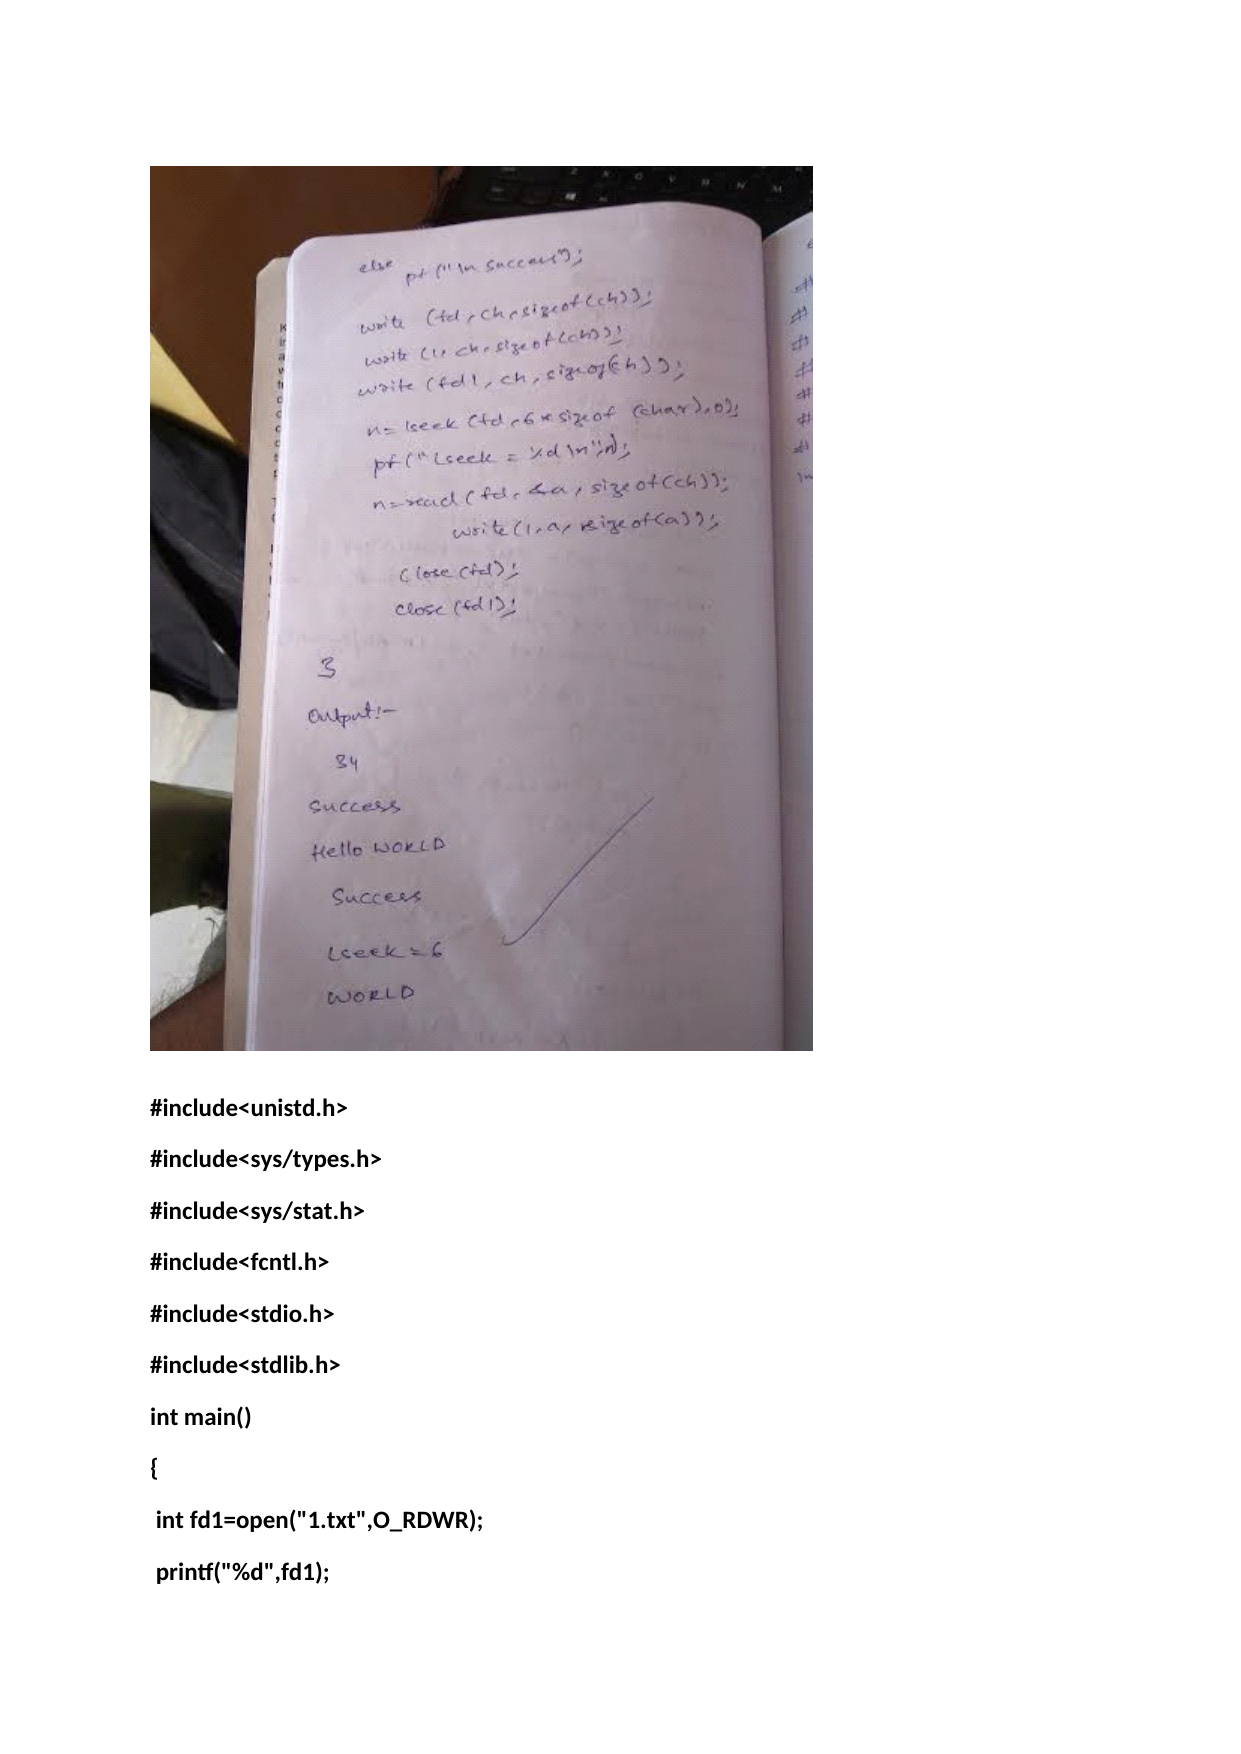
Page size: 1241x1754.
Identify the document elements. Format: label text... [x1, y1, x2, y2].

text { [150, 1452, 1090, 1484]
text printf("%d",fd1); [150, 1555, 1090, 1587]
text #include<sys/stat.h> [150, 1194, 1090, 1226]
text #include<stdio.h> [150, 1297, 1090, 1329]
text int fd1=open("1.txt",O_RDWR); [150, 1503, 1090, 1536]
text #include<unistd.h> [150, 1091, 1090, 1123]
text #include<stdlib.h> [150, 1348, 1090, 1381]
text int main() [150, 1400, 1090, 1433]
text #include<sys/types.h> [150, 1142, 1090, 1175]
text #include<fcntl.h> [150, 1245, 1090, 1278]
